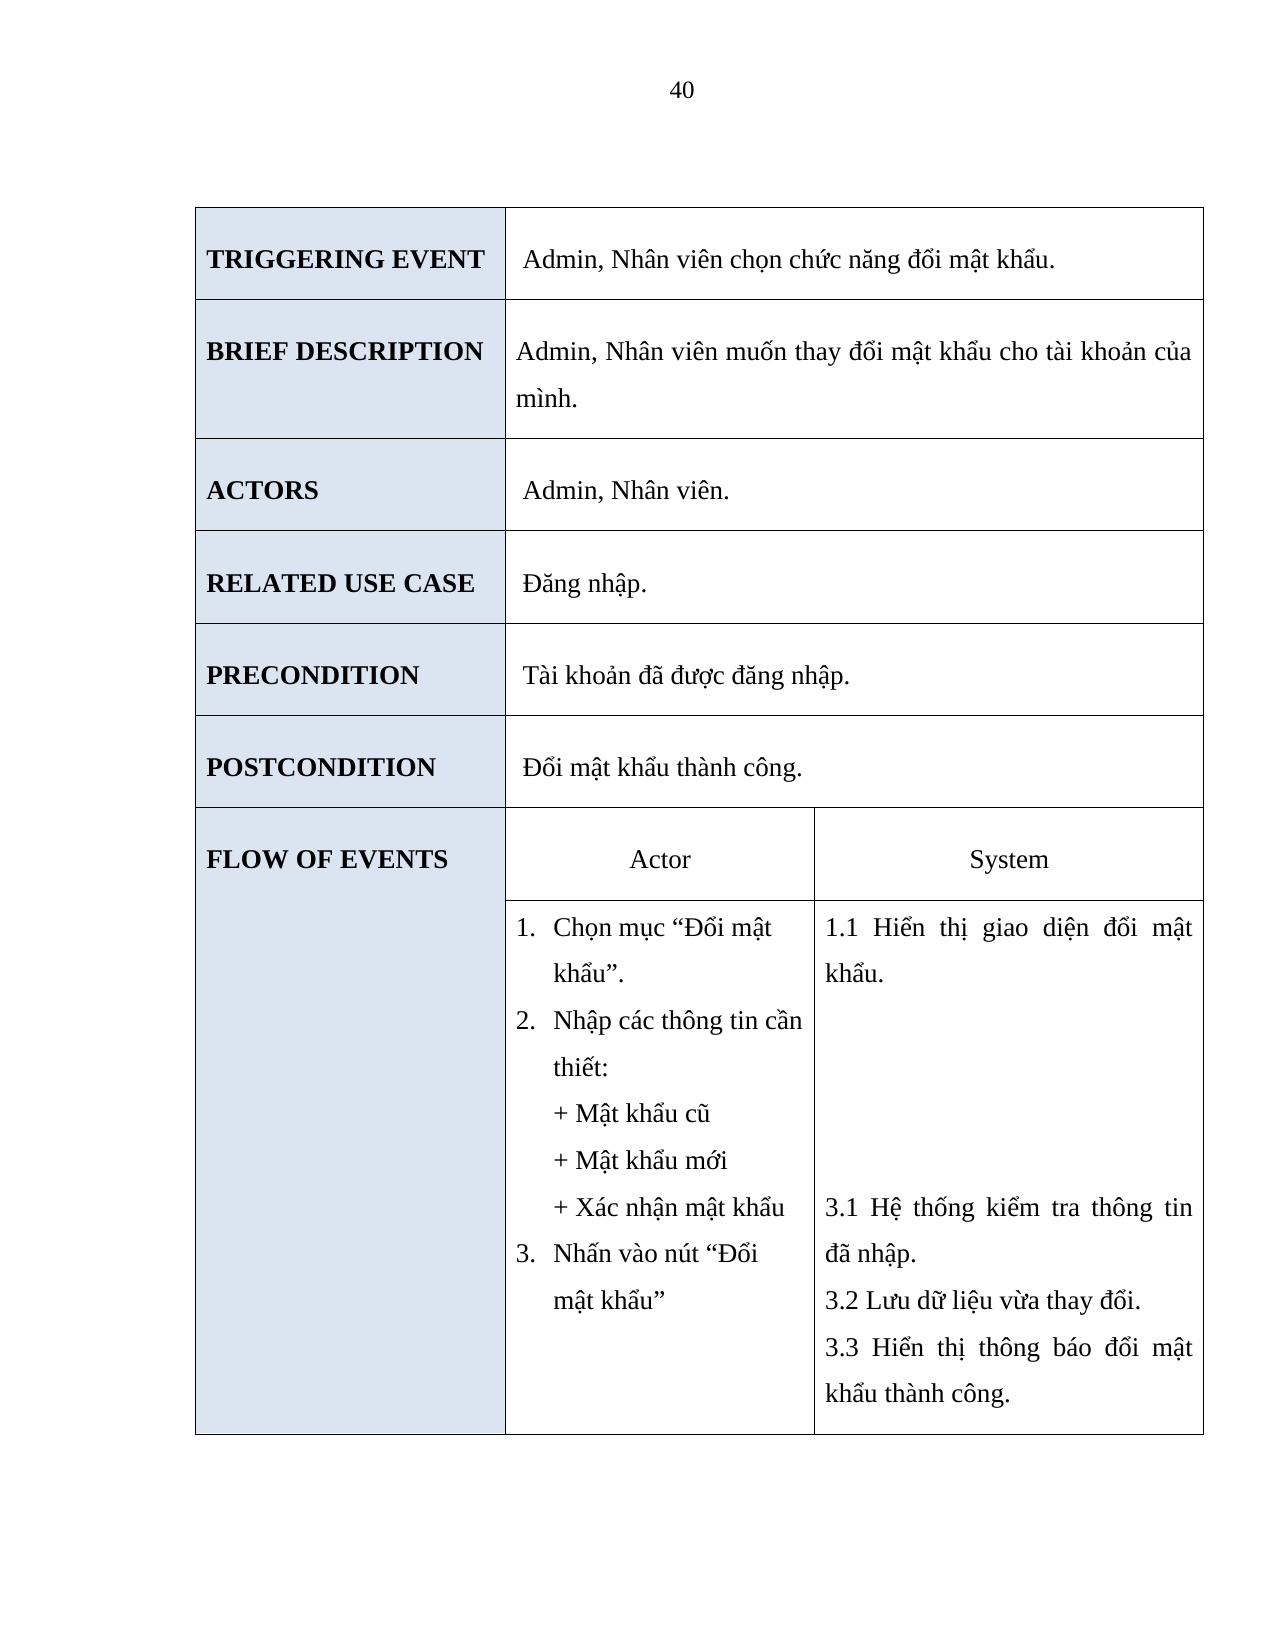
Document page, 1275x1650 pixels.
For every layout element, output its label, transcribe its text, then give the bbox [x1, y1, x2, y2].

table_cell Chọn mục “Đổi mật khẩu”. Nhập các thông tin cần thiết: + Mật khẩu cũ + Mật khẩu mới + Xác nhận mật khẩu Nhấn vào nút “Đổi mật khẩu” [506, 901, 814, 1433]
table_cell TRIGGERING EVENT [196, 208, 505, 299]
table_cell Đăng nhập. [506, 531, 1203, 623]
table_cell Đổi mật khẩu thành công. [506, 716, 1203, 807]
table_cell POSTCONDITION [196, 716, 505, 807]
table_cell Tài khoản đã được đăng nhập. [506, 624, 1203, 715]
table_cell Admin, Nhân viên chọn chức năng đổi mật khẩu. [506, 208, 1203, 299]
table_cell BRIEF DESCRIPTION [196, 300, 505, 438]
table_cell 1.1 Hiển thị giao diện đổi mật khẩu. 3.1 Hệ thống kiểm tra thông tin đã nhập. 3.2 Lưu dữ liệu vừa thay đổi. 3.3 Hiển thị thông báo đổi mật khẩu thành công. [815, 901, 1203, 1433]
table_cell Admin, Nhân viên. [506, 439, 1203, 530]
table_cell RELATED USE CASE [196, 531, 505, 623]
table_cell Actor [506, 808, 814, 899]
table_cell System [815, 808, 1203, 899]
table_cell PRECONDITION [196, 624, 505, 715]
table_cell ACTORS [196, 439, 505, 530]
table_cell FLOW OF EVENTS [196, 808, 505, 1433]
table_cell Admin, Nhân viên muốn thay đổi mật khẩu cho tài khoản của mình. [506, 300, 1203, 438]
